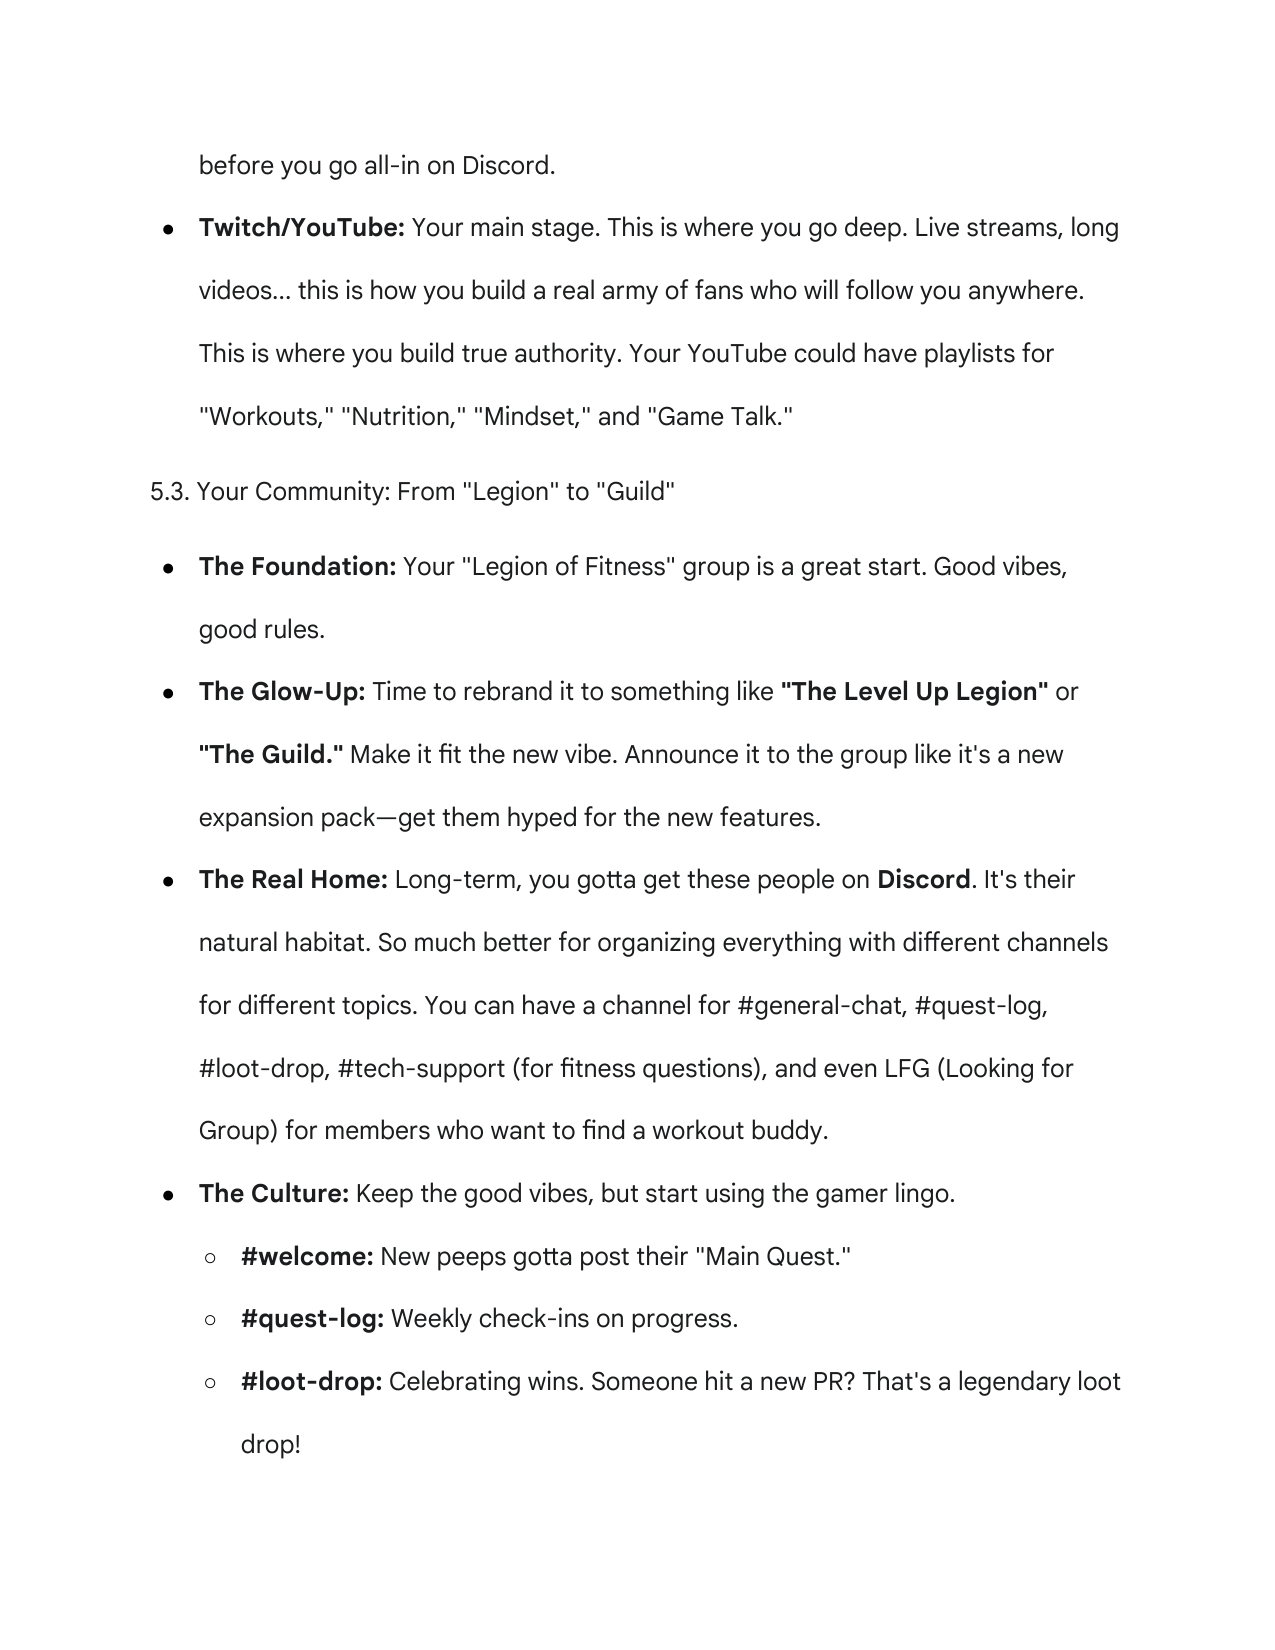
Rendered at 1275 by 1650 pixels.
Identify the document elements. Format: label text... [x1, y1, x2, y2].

list #loot-drop: Celebrating wins. Someone hit a new PR? That's a legendary loot drop! [203, 1366, 1125, 1461]
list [161, 150, 1125, 181]
list #quest-log: Weekly check-ins on progress. [203, 1304, 1125, 1335]
subtitle 5.3. Your Community: From "Legion" to "Guild" [150, 476, 1125, 507]
list The Glow-Up: Time to rebrand it to something like "The Level Up Legion" or "The Guild." Make it fit the new vibe. Announce it to the group like it's a new expansion pack—get them hyped for the new features. [161, 677, 1125, 833]
list Twitch/YouTube: Your main stage. This is where you go deep. Live streams, long videos... this is how you build a real army of fans who will follow you anywhere. This is where you build true authority. Your YouTube could have playlists for "Workouts," "Nutrition," "Mindset," and "Game Talk." [161, 213, 1125, 432]
list #welcome: New peeps gotta post their "Main Quest." [203, 1241, 1125, 1272]
list The Foundation: Your "Legion of Fitness" group is a great start. Good vibes, good rules. [161, 551, 1125, 645]
list The Culture: Keep the good vibes, but start using the gamer lingo. [161, 1178, 1125, 1210]
list The Real Home: Long-term, you gotta get these people on Discord. It's their natural habitat. So much better for organizing everything with different channels for different topics. You can have a channel for #general-chat, #quest-log, #loot-drop, #tech-support (for fitness questions), and even LFG (Looking for Group) for members who want to find a workout buddy. [161, 865, 1125, 1147]
